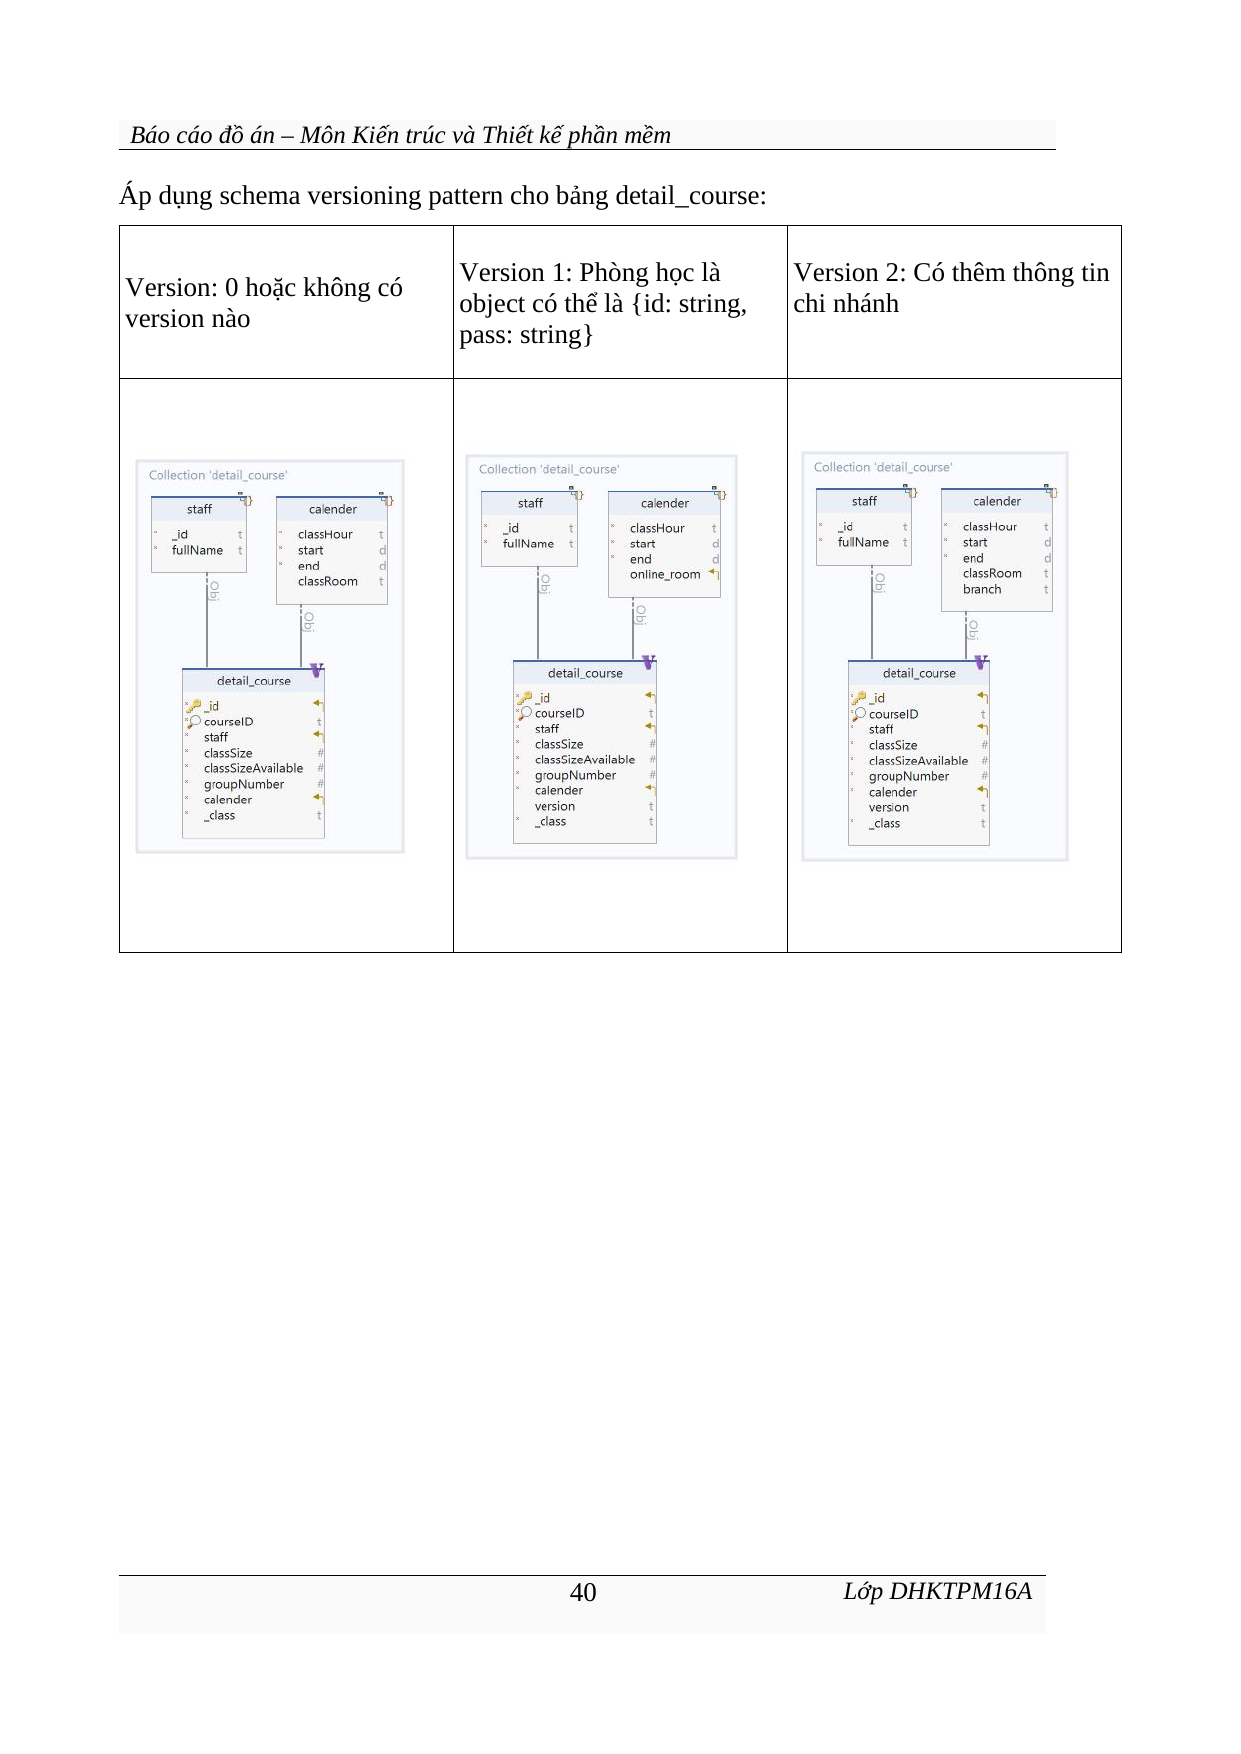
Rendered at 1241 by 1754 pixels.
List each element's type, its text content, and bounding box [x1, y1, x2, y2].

table_cell [454, 379, 787, 952]
table_cell [120, 379, 453, 952]
picture [459, 411, 746, 920]
table_header Version 2: Có thêm thông tin chi nhánh [788, 226, 1121, 378]
table_cell [788, 379, 1121, 952]
table_header Version: 0 hoặc không có version nào [120, 226, 453, 378]
table_header Version 1: Phòng học là object có thể là {id: string, pass: string} [454, 226, 787, 378]
picture [793, 408, 1079, 923]
text Áp dụng schema versioning pattern cho bảng detail_course: [118, 179, 1122, 210]
picture [125, 416, 411, 915]
